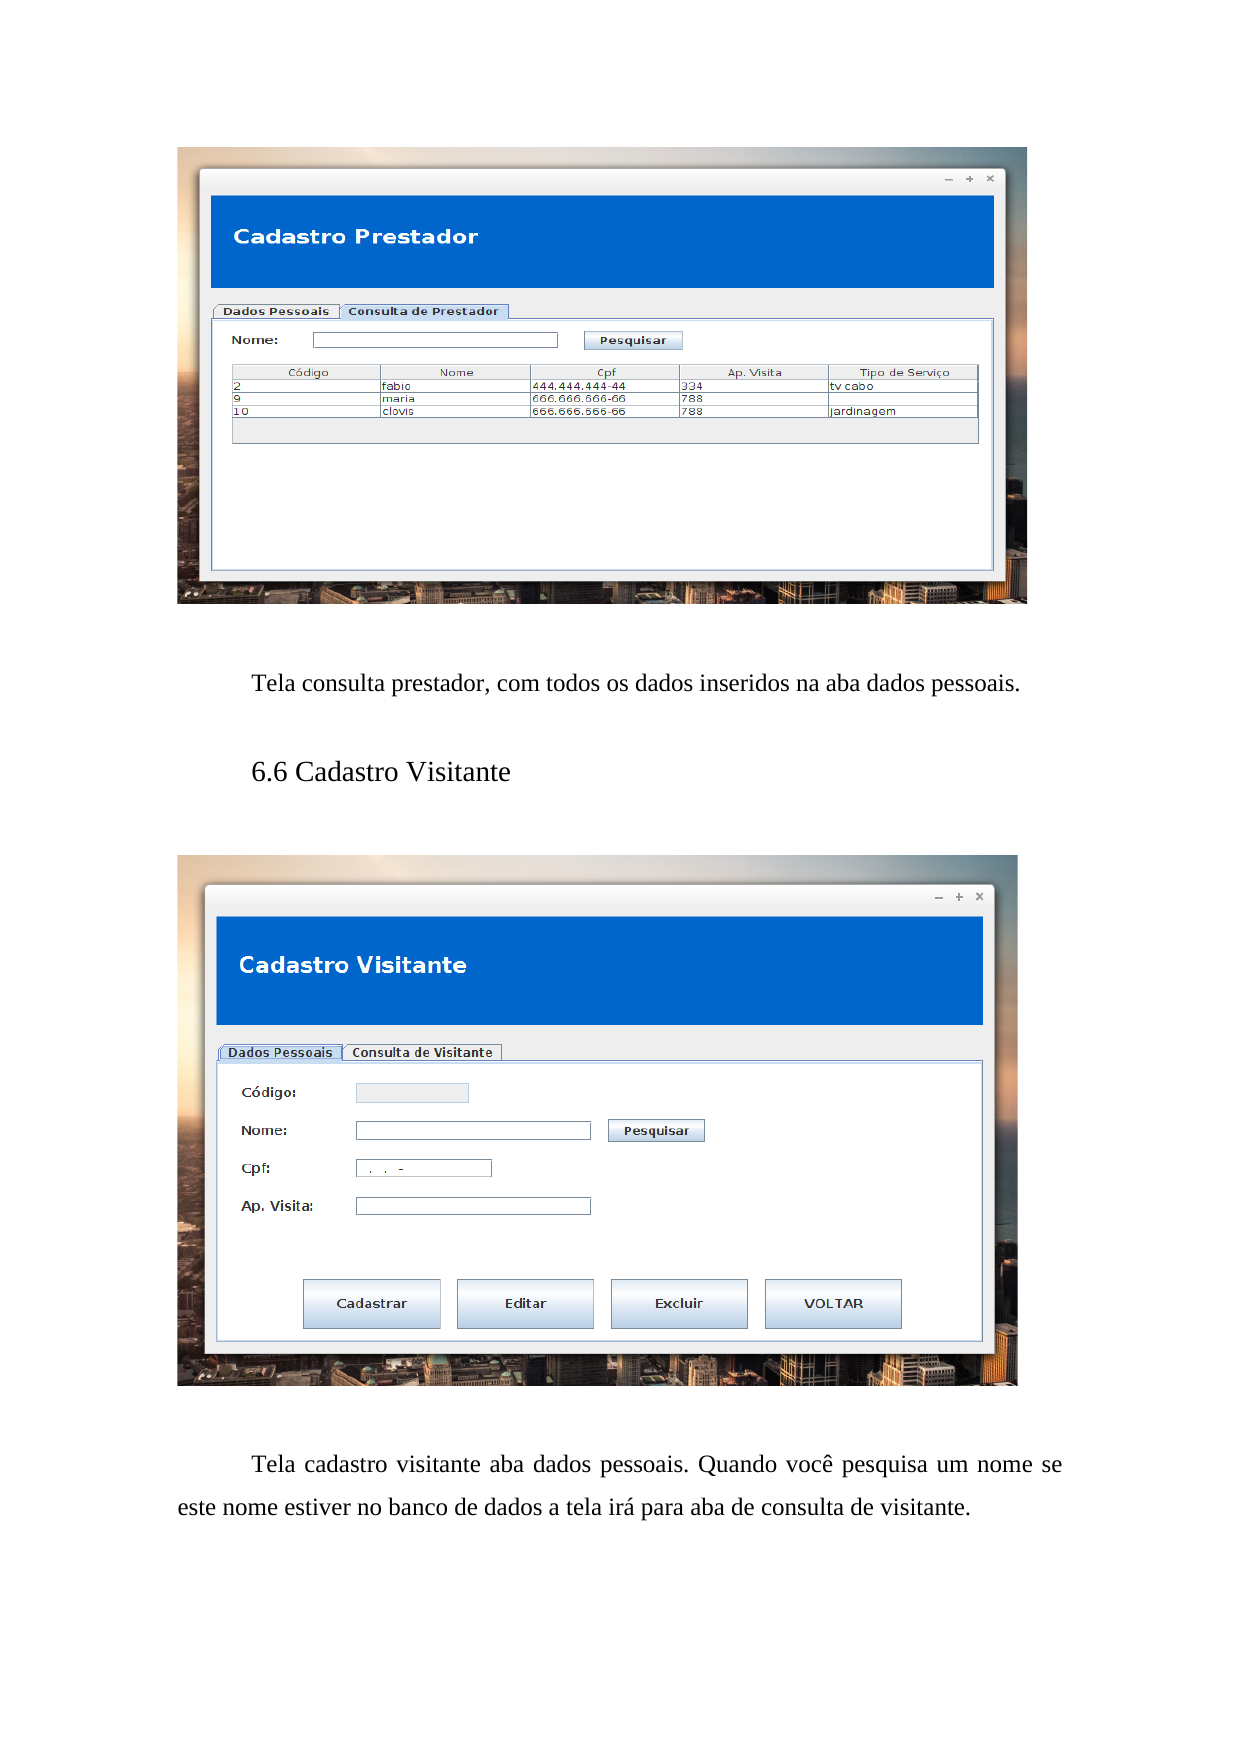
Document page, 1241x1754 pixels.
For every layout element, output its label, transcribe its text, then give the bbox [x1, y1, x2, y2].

picture [177, 147, 1028, 604]
text Tela cadastro visitante aba dados pessoais. Quando você pesquisa um nome se este nome estiver no banco de dados a tela irá para aba de consulta de visitante. [177, 1449, 1063, 1521]
text Tela consulta prestador, com todos os dados inseridos na aba dados pessoais. [177, 668, 1063, 697]
picture [177, 855, 1018, 1386]
text 6.6 Cadastro Visitante [177, 754, 1063, 788]
